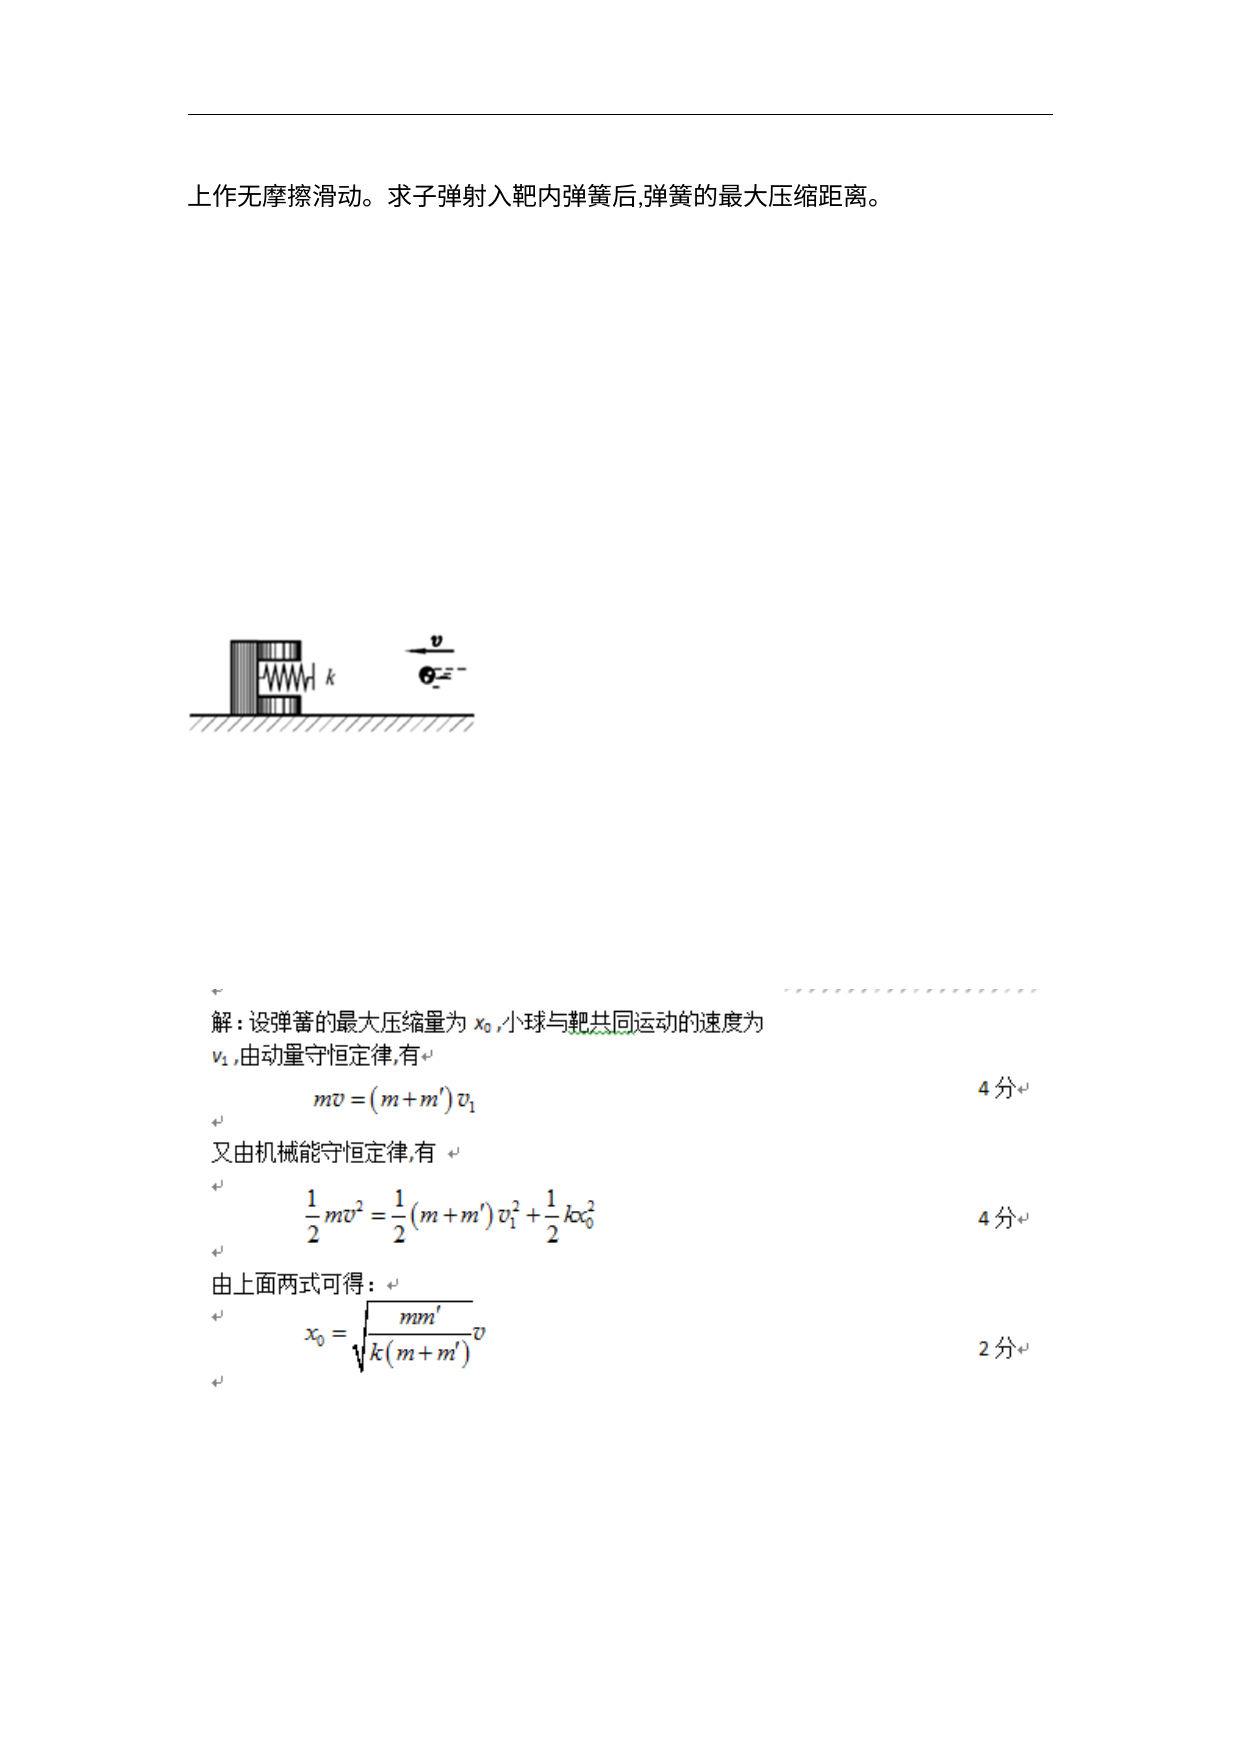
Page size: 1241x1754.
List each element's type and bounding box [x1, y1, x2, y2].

text [187, 162, 1053, 227]
picture [187, 620, 485, 755]
picture [187, 989, 1038, 1395]
